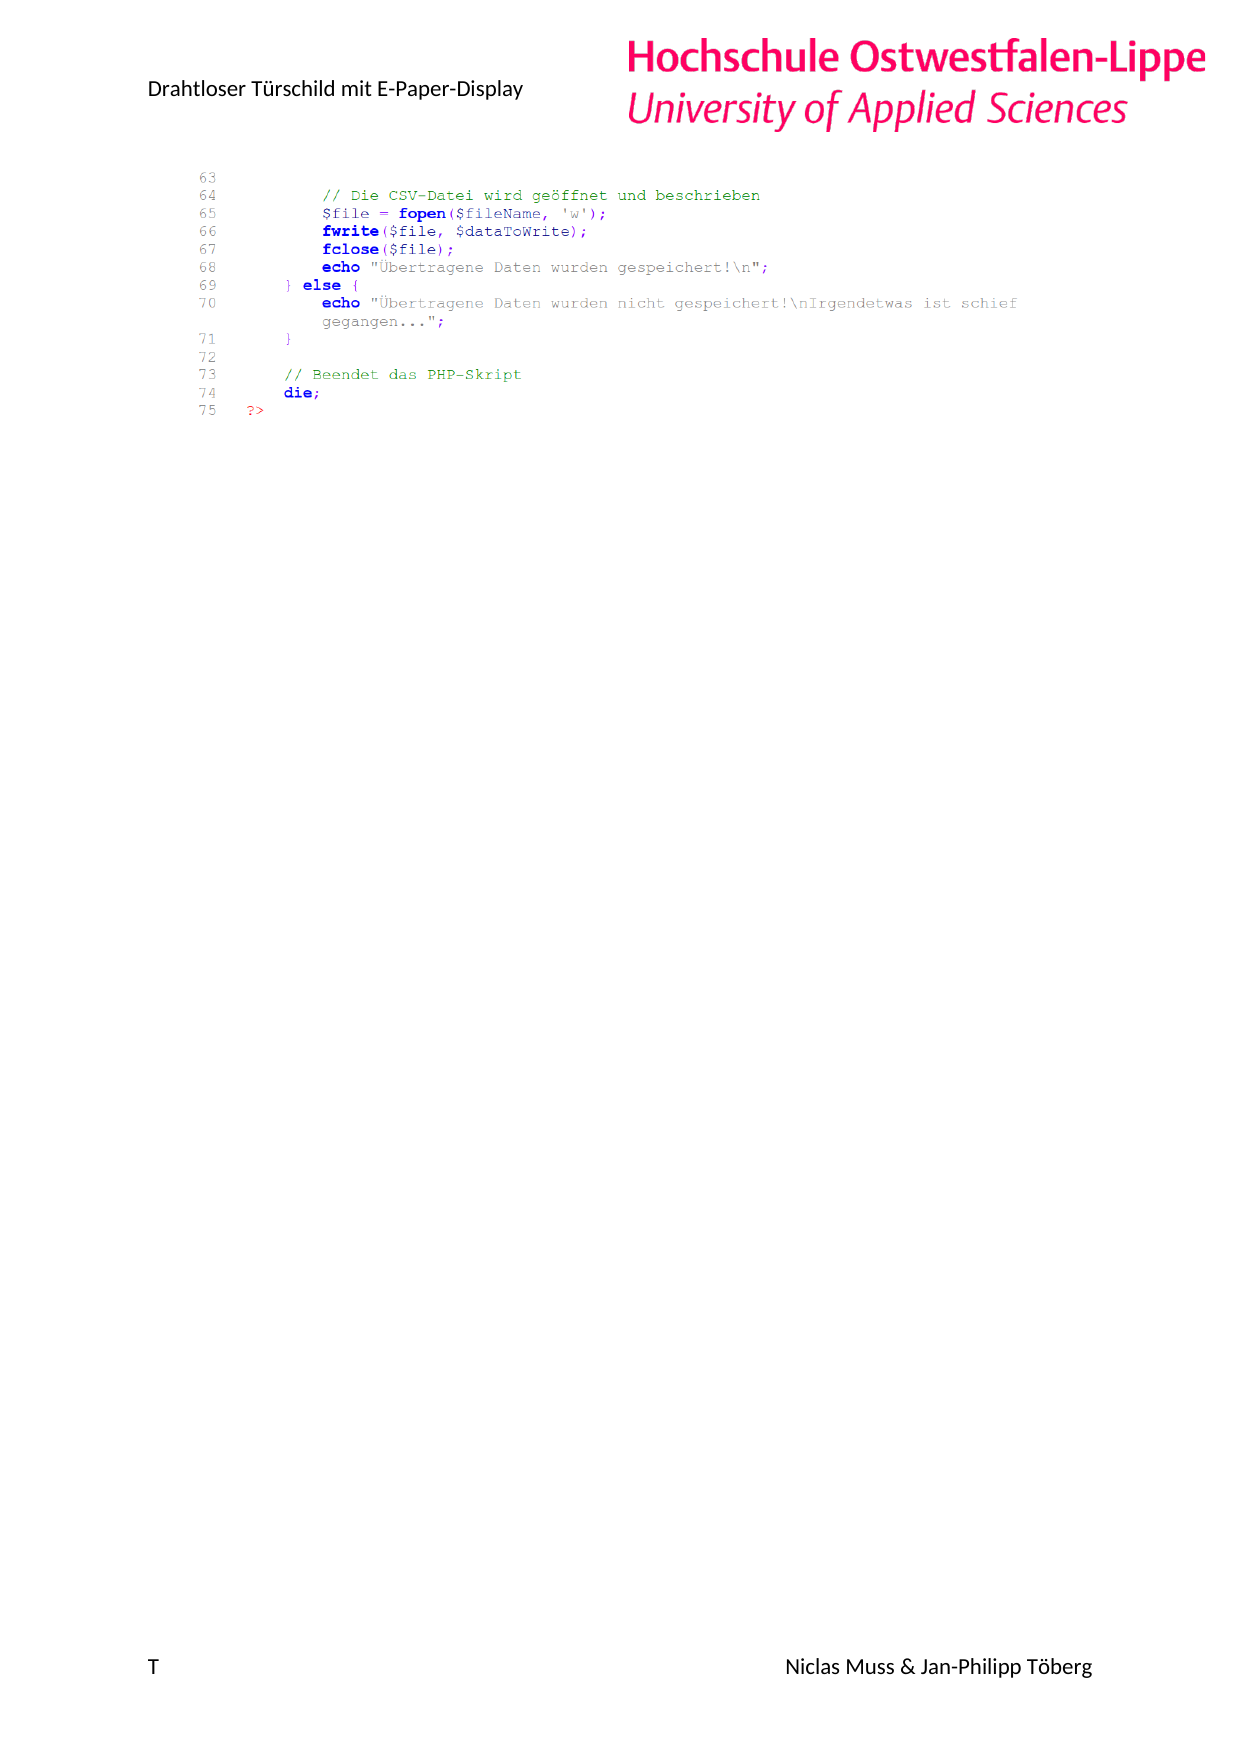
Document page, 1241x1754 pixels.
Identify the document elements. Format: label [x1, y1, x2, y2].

picture [147, 147, 1093, 1485]
picture [629, 38, 1205, 132]
